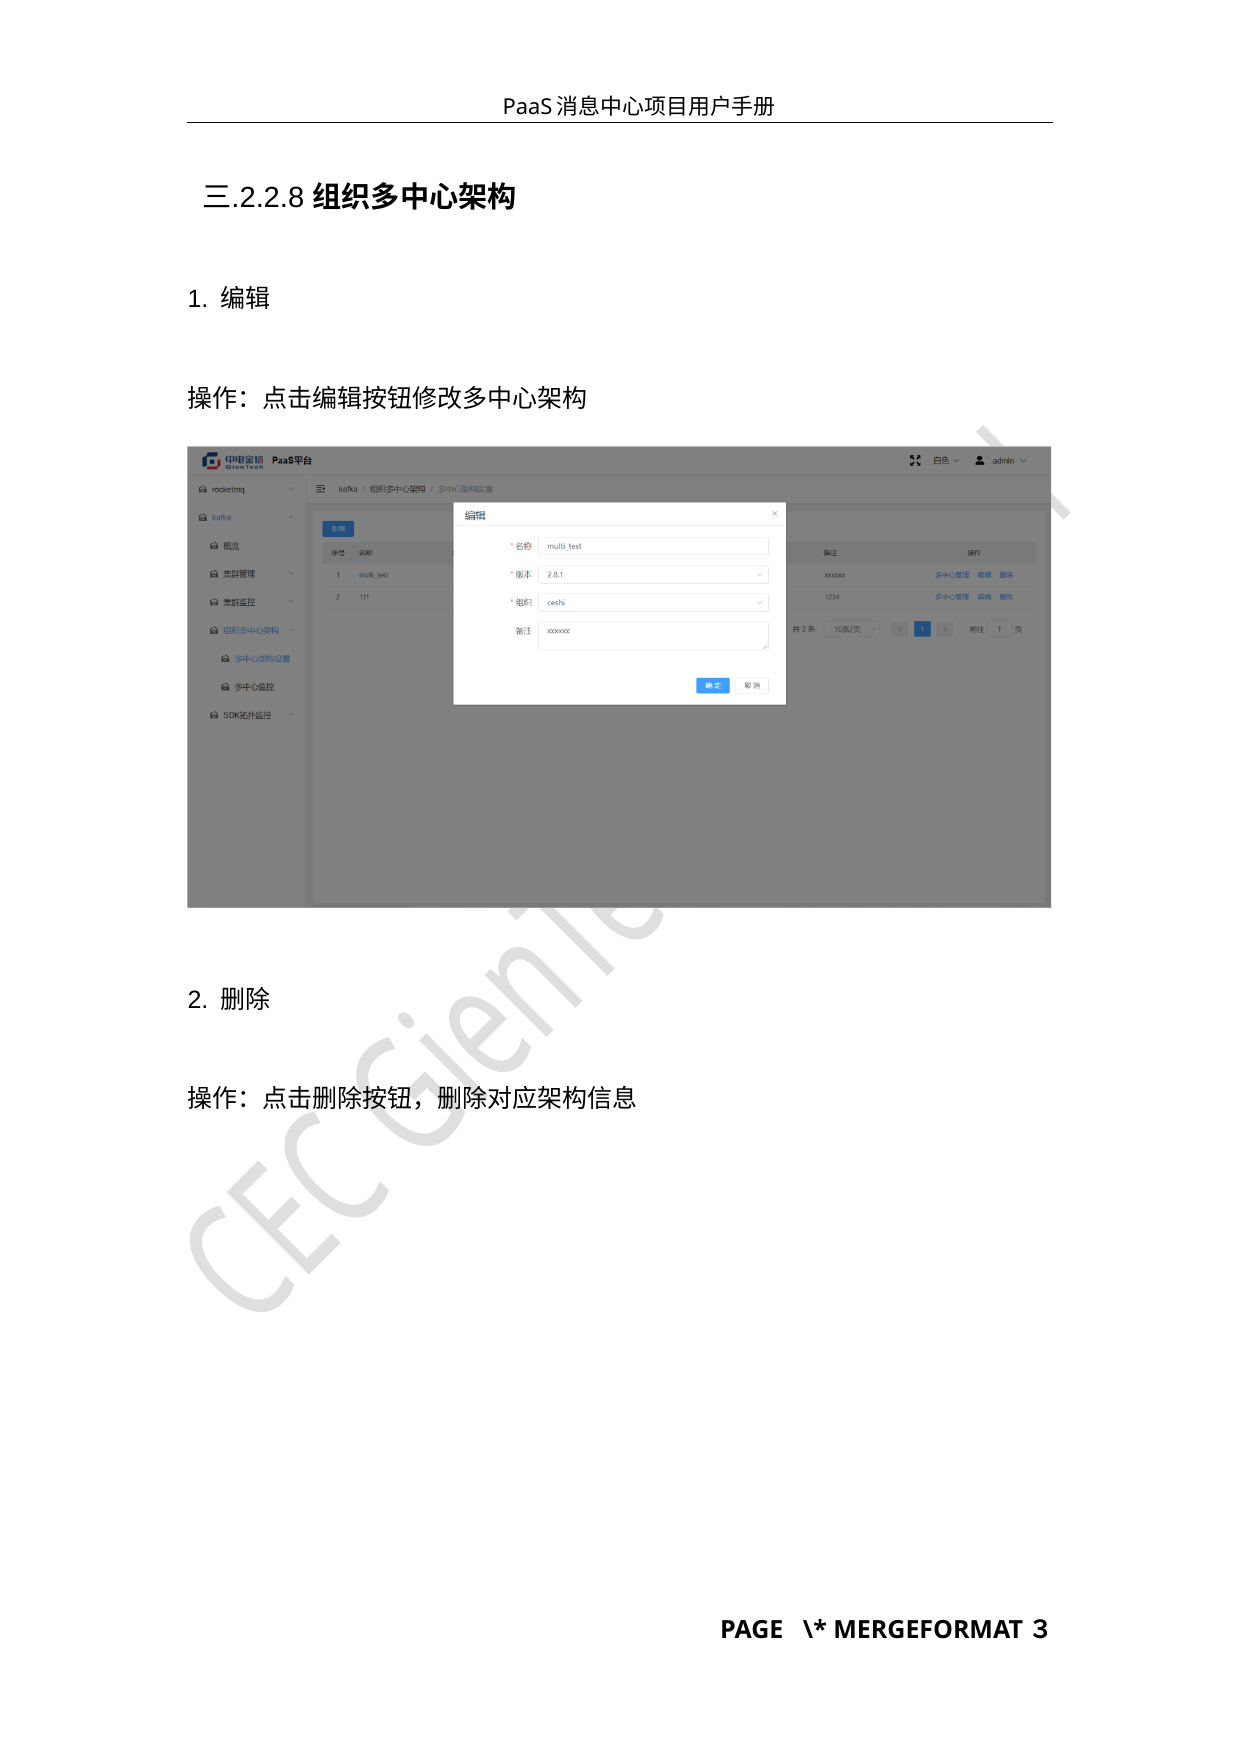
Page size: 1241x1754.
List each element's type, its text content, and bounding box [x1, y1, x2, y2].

text 操作：点击删除按钮，删除对应架构信息 [187, 1064, 1053, 1129]
subtitle 删除 [187, 965, 1053, 1030]
picture [187, 446, 1052, 908]
text 操作：点击编辑按钮修改多中心架构 [187, 364, 1053, 429]
subtitle 编辑 [187, 264, 1053, 329]
subtitle 组织多中心架构 [202, 162, 1053, 227]
